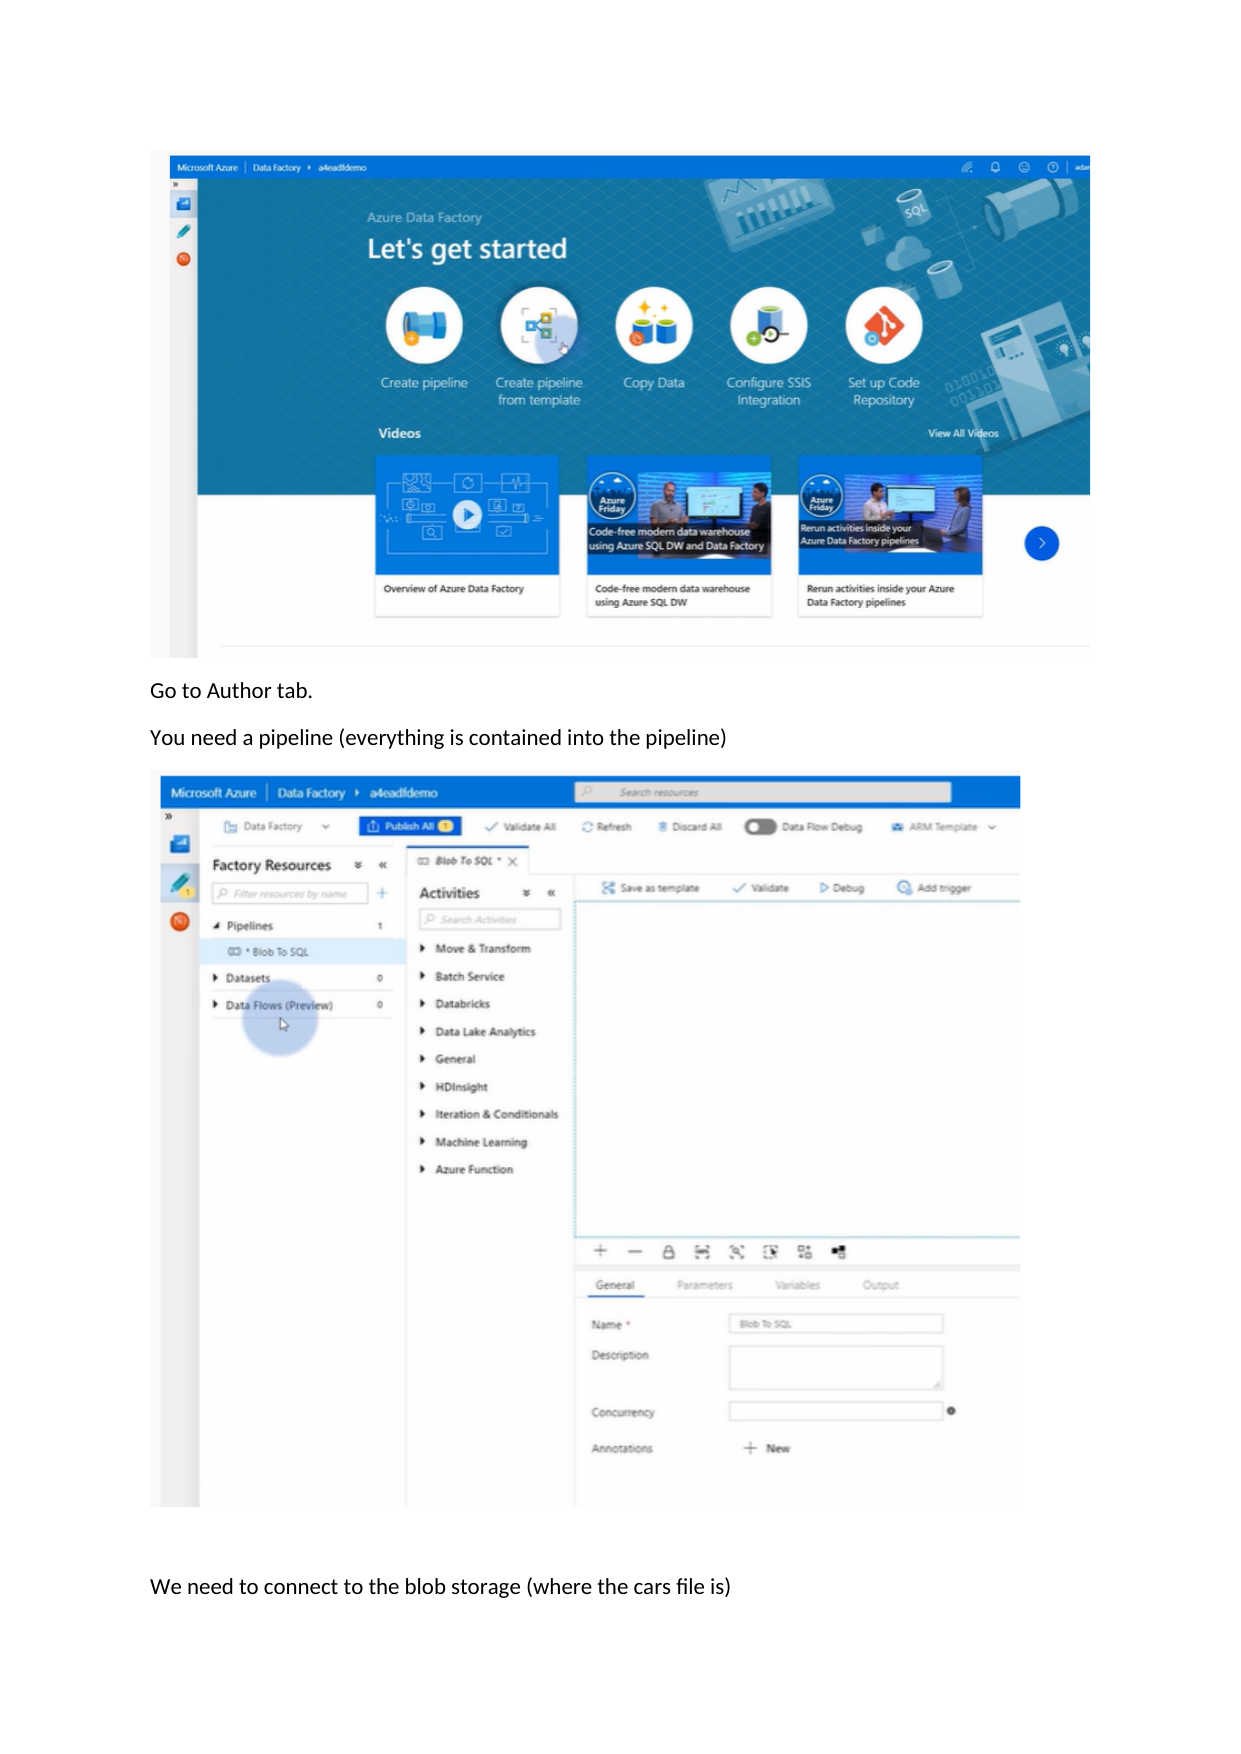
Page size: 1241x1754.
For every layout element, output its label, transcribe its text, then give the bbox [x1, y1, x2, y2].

text We need to connect to the blob storage (where the cars file is) [150, 1572, 1090, 1600]
text Go to Author tab. [150, 677, 1090, 705]
picture [150, 770, 1021, 1507]
picture [150, 150, 1091, 658]
text You need a pipeline (everything is contained into the pipeline) [150, 723, 1090, 752]
